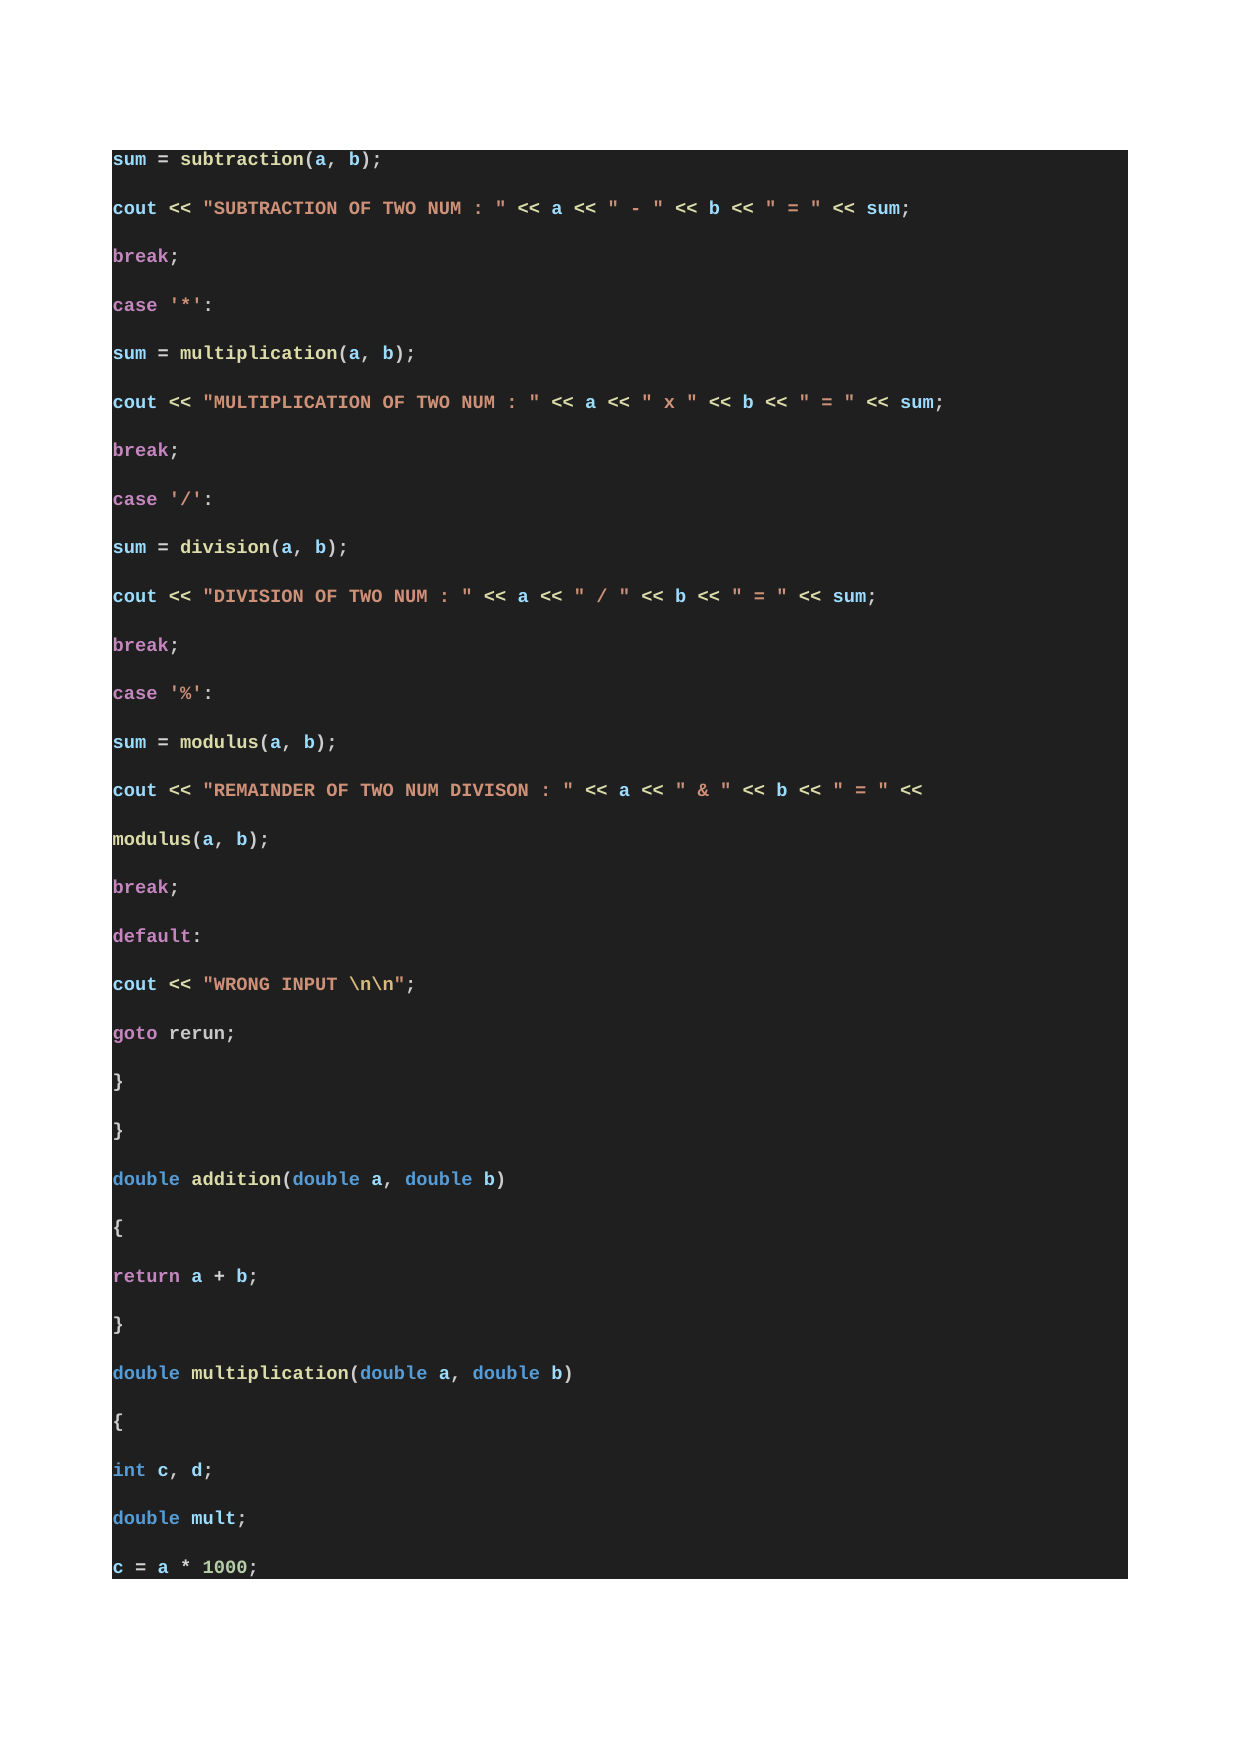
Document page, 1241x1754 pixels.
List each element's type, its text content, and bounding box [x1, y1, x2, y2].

text case '*': [112, 296, 1128, 317]
text cout << "REMAINDER OF TWO NUM DIVISON : " << a << " & " << b << " = " << [112, 781, 1128, 802]
text default: [112, 927, 1128, 948]
text case '%': [112, 684, 1128, 705]
text break; [112, 441, 1128, 462]
text cout << "MULTIPLICATION OF TWO NUM : " << a << " x " << b << " = " << sum; [112, 393, 1128, 414]
text } [112, 1072, 1128, 1093]
text double addition(double a, double b) [112, 1169, 1128, 1191]
text int c, d; [112, 1461, 1128, 1482]
text cout << "WRONG INPUT \n\n"; [112, 975, 1128, 996]
text { [112, 1412, 1128, 1433]
text sum = subtraction(a, b); [112, 150, 1128, 171]
text double multiplication(double a, double b) [112, 1363, 1128, 1385]
text cout << "DIVISION OF TWO NUM : " << a << " / " << b << " = " << sum; [112, 587, 1128, 608]
text return a + b; [112, 1266, 1128, 1288]
text } [112, 1315, 1128, 1336]
text modulus(a, b); [112, 829, 1128, 851]
text break; [112, 247, 1128, 268]
text goto rerun; [112, 1024, 1128, 1045]
text sum = division(a, b); [112, 538, 1128, 559]
text sum = multiplication(a, b); [112, 344, 1128, 365]
text } [112, 1121, 1128, 1142]
text break; [112, 878, 1128, 899]
text cout << "SUBTRACTION OF TWO NUM : " << a << " - " << b << " = " << sum; [112, 198, 1128, 220]
text break; [112, 635, 1128, 657]
text c = a * 1000; [112, 1558, 1128, 1579]
text sum = modulus(a, b); [112, 732, 1128, 754]
text case '/': [112, 490, 1128, 511]
text double mult; [112, 1509, 1128, 1530]
text { [112, 1218, 1128, 1239]
